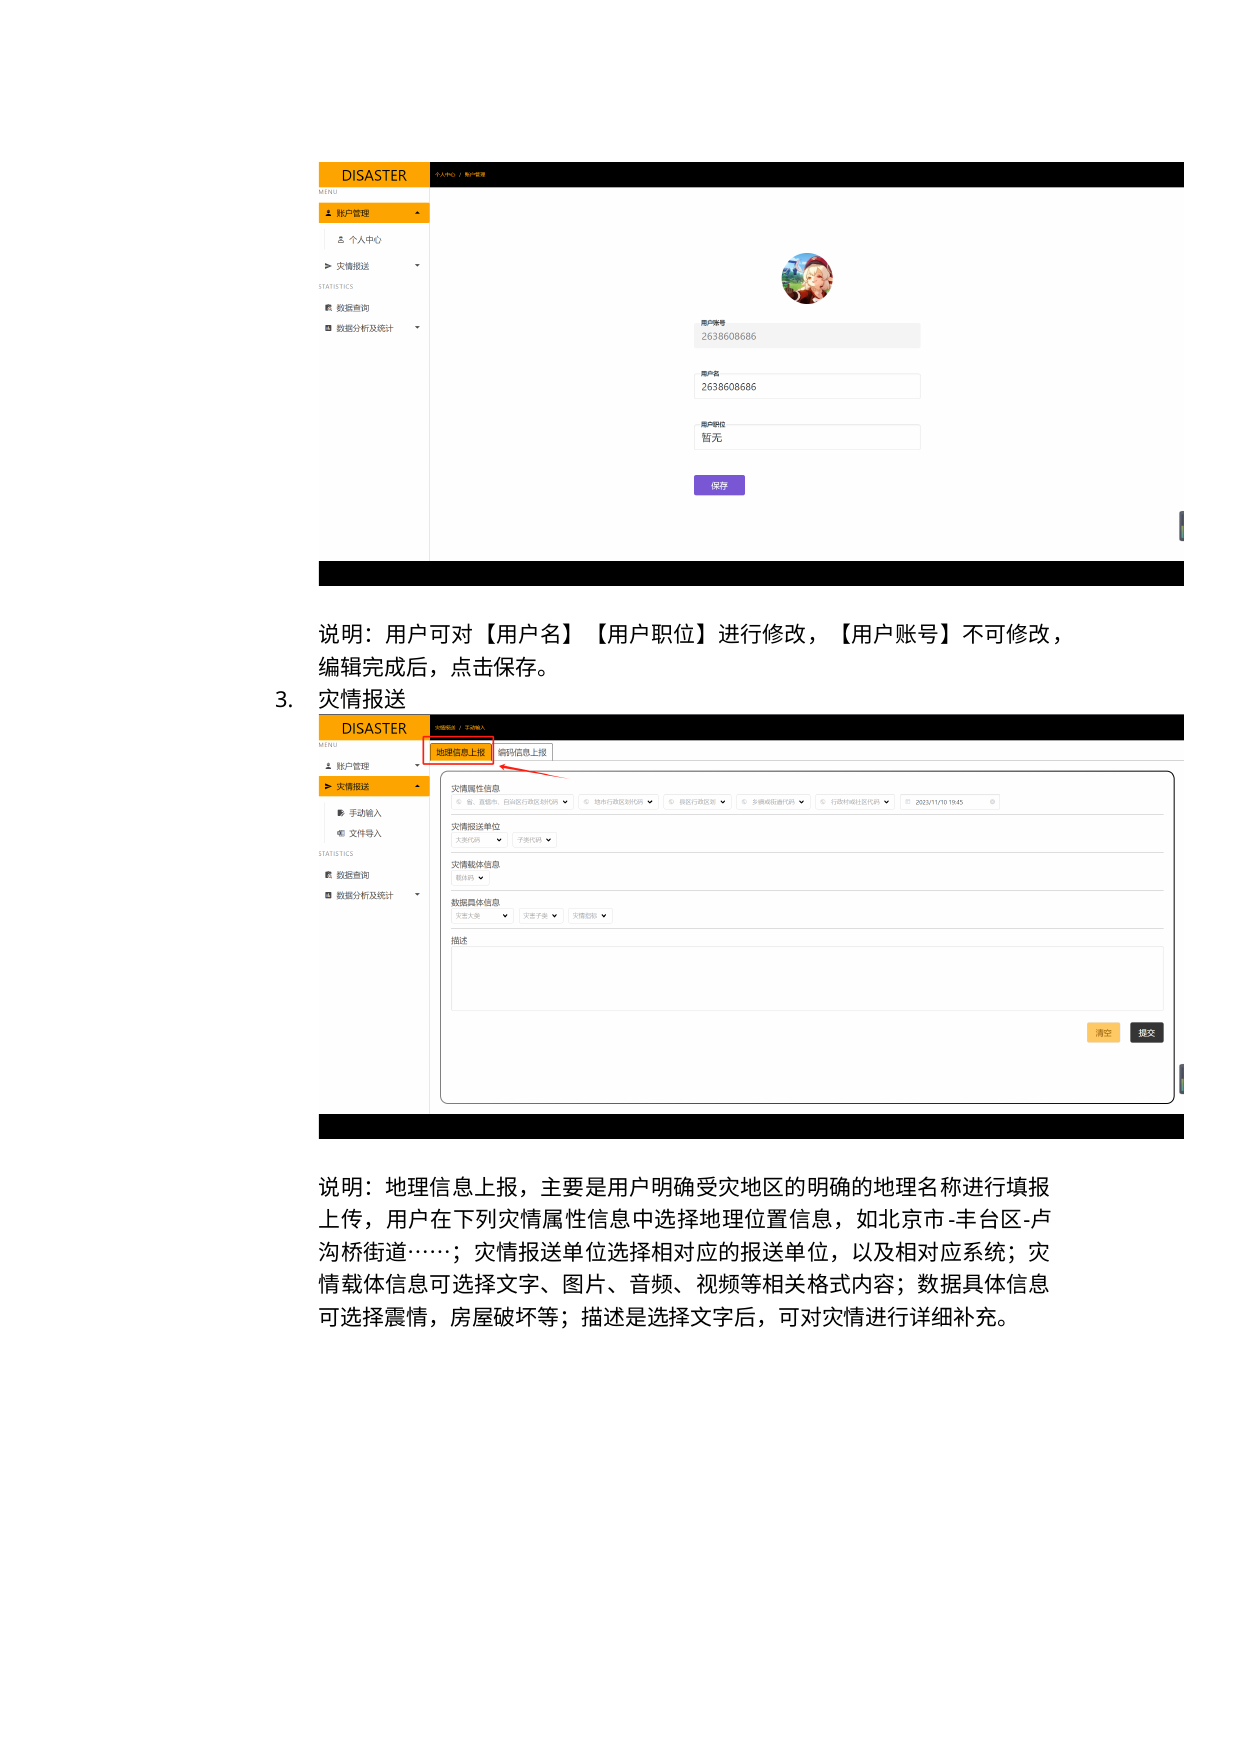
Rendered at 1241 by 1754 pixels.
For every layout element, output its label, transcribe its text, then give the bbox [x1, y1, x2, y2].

picture [318, 162, 1184, 586]
picture [318, 714, 1184, 1139]
list 说明：地理信息上报，主要是用户明确受灾地区的明确的地理名称进行填报上传，用户在下列灾情属性信息中选择地理位置信息，如北京市-丰台区-卢沟桥街道……；灾情报送单位选择相对应的报送单位，以及相对应系统；灾情载体信息可选择文字、图片、音频、视频等相关格式内容；数据具体信息可选择震情，房屋破坏等；描述是选择文字后，可对灾情进行详细补充。 [319, 1169, 1053, 1332]
list 说明：用户可对【用户名】【用户职位】进行修改，【用户账号】不可修改，编辑完成后，点击保存。 [319, 617, 1053, 682]
list 灾情报送 [275, 682, 1053, 714]
